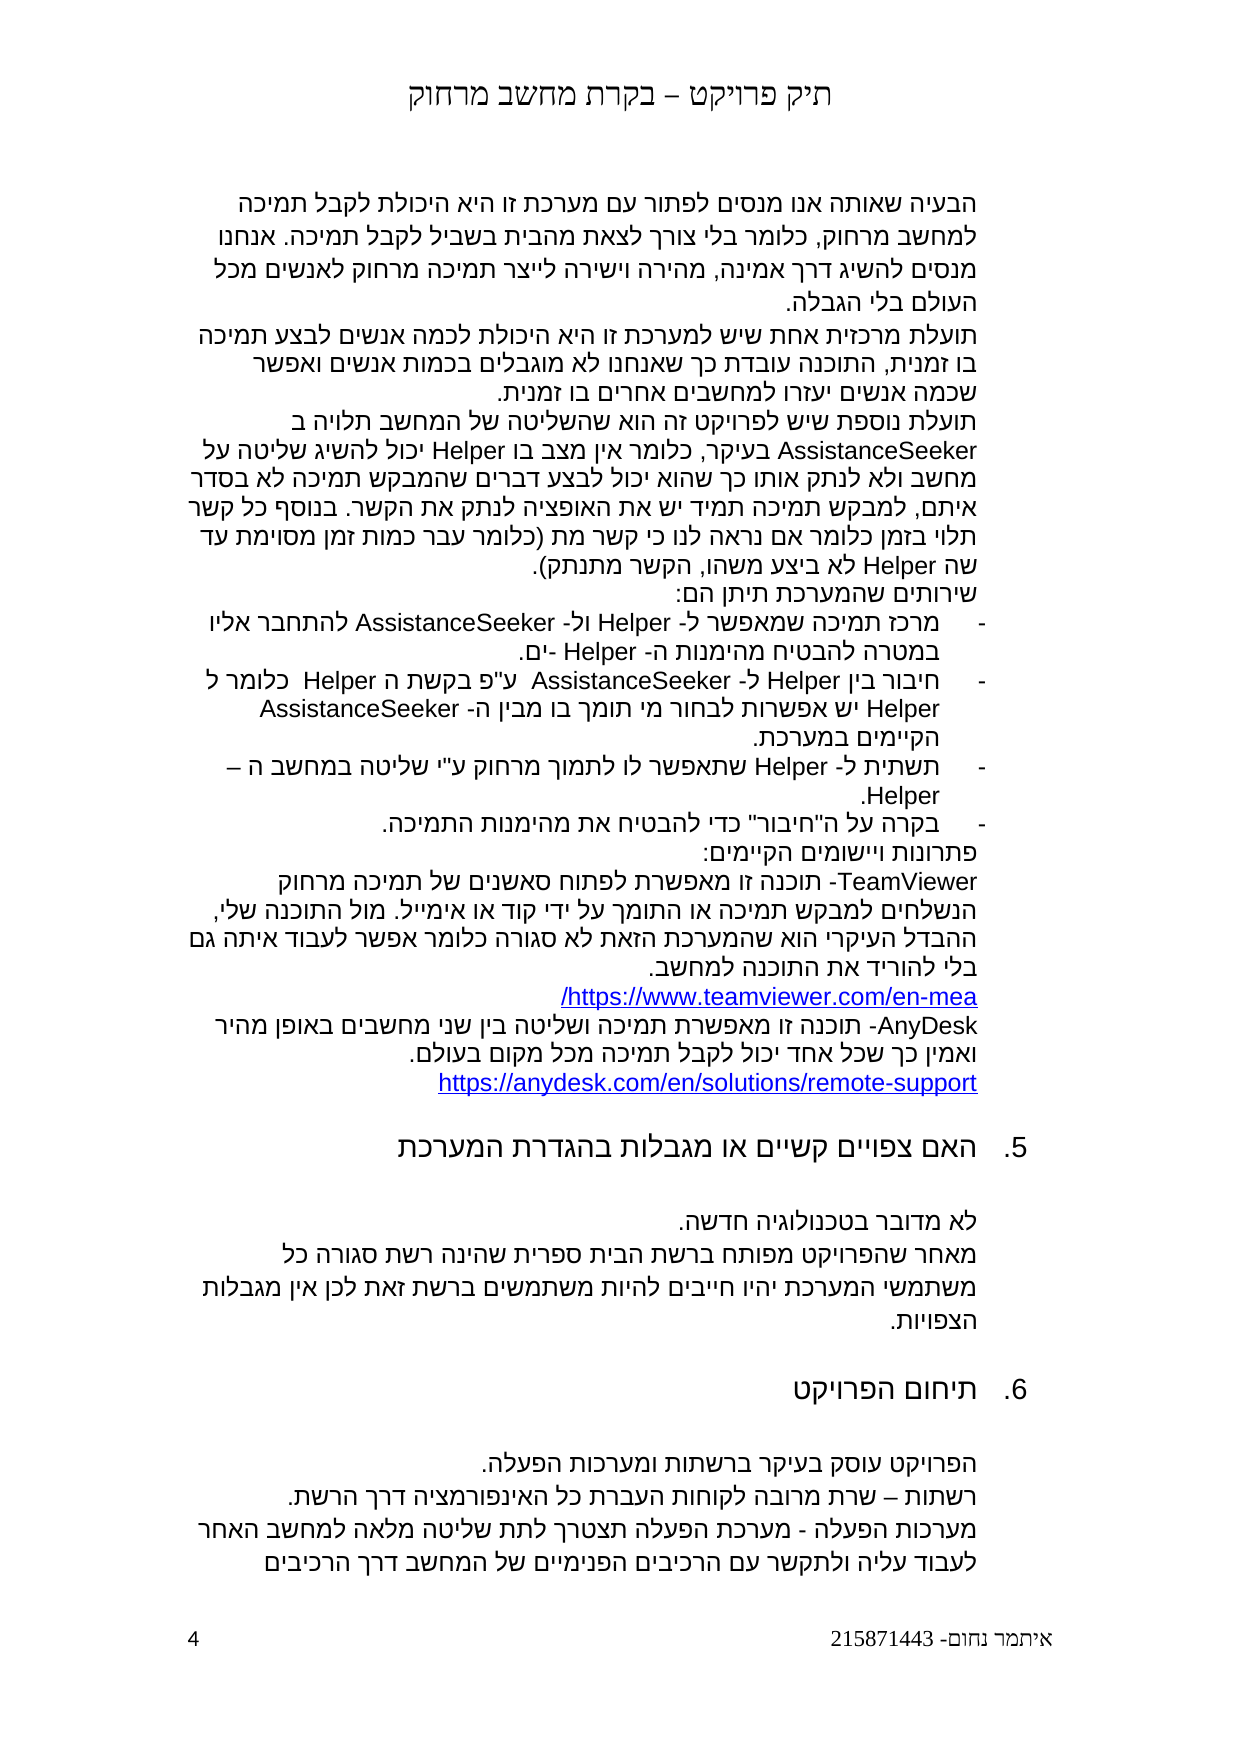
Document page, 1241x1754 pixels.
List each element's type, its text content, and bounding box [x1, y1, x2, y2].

list תשתית ל- Helper שתאפשר לו לתמוך מרחוק ע"י שליטה במחשב ה – Helper. [187, 752, 978, 809]
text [187, 1515, 978, 1577]
text לא מדובר בטכנולוגיה חדשה. מאחר שהפרויקט מפותח ברשת הבית ספרית שהינה רשת סגורה כל משתמשי המערכת יהיו חייבים להיות משתמשים ברשת זאת לכן אין מגבלות הצפויות. [187, 1207, 978, 1335]
text AnyDesk- תוכנה זו מאפשרת תמיכה ושליטה בין שני מחשבים באופן מהיר ואמין כך שכל אחד יכול לקבל תמיכה מכל מקום בעולם. [187, 1011, 978, 1068]
text פתרונות ויישומים הקיימים: [187, 838, 978, 867]
text שירותים שהמערכת תיתן הם: [187, 579, 978, 608]
text תועלת נוספת שיש לפרויקט זה הוא שהשליטה של המחשב תלויה ב AssistanceSeeker בעיקר, כלומר אין מצב בו Helper יכול להשיג שליטה על מחשב ולא לנתק אותו כך שהוא יכול לבצע דברים שהמבקש תמיכה לא בסדר איתם, למבקש תמיכה תמיד יש את האופציה לנתק את הקשר. בנוסף כל קשר תלוי בזמן כלומר אם נראה לנו כי קשר מת (כלומר עבר כמות זמן מסוימת עד שה Helper לא ביצע משהו, הקשר מתנתק). [187, 407, 978, 579]
text https://www.teamviewer.com/en-mea/ [187, 982, 978, 1011]
list בקרה על ה"חיבור" כדי להבטיח את מהימנות התמיכה. [187, 809, 978, 838]
text רשתות – שרת מרובה לקוחות העברת כל האינפורמציה דרך הרשת. [187, 1482, 978, 1511]
text TeamViewer- תוכנה זו מאפשרת לפתוח סאשנים של תמיכה מרחוק הנשלחים למבקש תמיכה או התומך על ידי קוד או אימייל. מול התוכנה שלי, ההבדל העיקרי הוא שהמערכת הזאת לא סגורה כלומר אפשר לעבוד איתה גם בלי להוריד את התוכנה למחשב. [187, 867, 978, 982]
text הפרויקט עוסק בעיקר ברשתות ומערכות הפעלה. [187, 1449, 978, 1478]
list מרכז תמיכה שמאפשר ל- Helper ול- AssistanceSeeker להתחבר אליו במטרה להבטיח מהימנות ה- Helper -ים. [187, 608, 978, 666]
list האם צפויים קשיים או מגבלות בהגדרת המערכת [187, 1130, 1015, 1163]
list חיבור בין Helper ל- AssistanceSeeker ע"פ בקשת ה Helper כלומר ל Helper יש אפשרות לבחור מי תומך בו מבין ה- AssistanceSeeker הקיימים במערכת. [187, 666, 978, 752]
text תועלת מרכזית אחת שיש למערכת זו היא היכולת לכמה אנשים לבצע תמיכה בו זמנית, התוכנה עובדת כך שאנחנו לא מוגבלים בכמות אנשים ואפשר שכמה אנשים יעזרו למחשבים אחרים בו זמנית. [187, 321, 978, 407]
text https://anydesk.com/en/solutions/remote-support [187, 1068, 978, 1097]
text הבעיה שאותה אנו מנסים לפתור עם מערכת זו היא היכולת לקבל תמיכה למחשב מרחוק, כלומר בלי צורך לצאת מהבית בשביל לקבל תמיכה. אנחנו מנסים להשיג דרך אמינה, מהירה וישירה לייצר תמיכה מרחוק לאנשים מכל העולם בלי הגבלה. [187, 188, 978, 316]
list תיחום הפרויקט [187, 1372, 1015, 1406]
